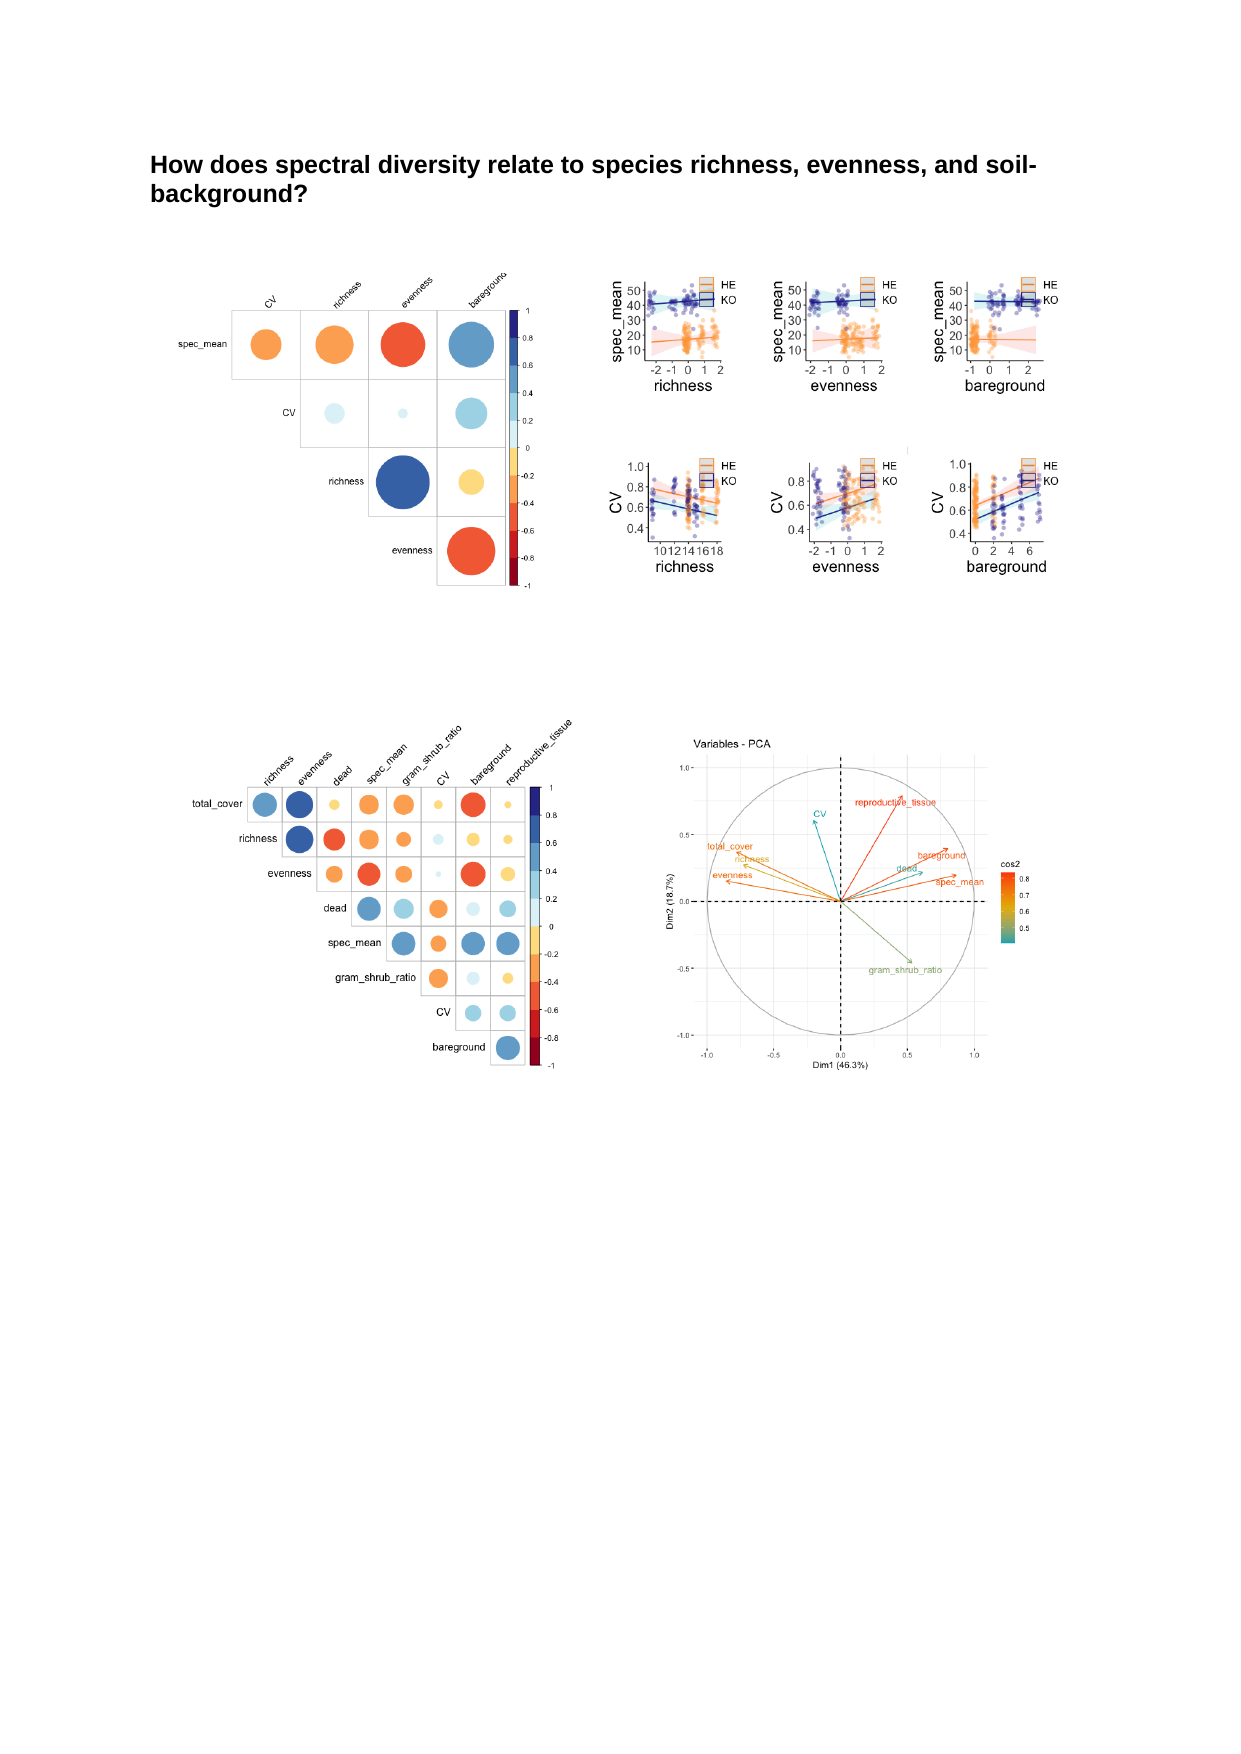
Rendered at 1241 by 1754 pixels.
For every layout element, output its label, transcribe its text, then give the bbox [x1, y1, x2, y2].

text How does spectral diversity relate to species richness, evenness, and soil-background? [150, 150, 1090, 207]
picture [150, 720, 1077, 1074]
picture [150, 238, 1068, 599]
